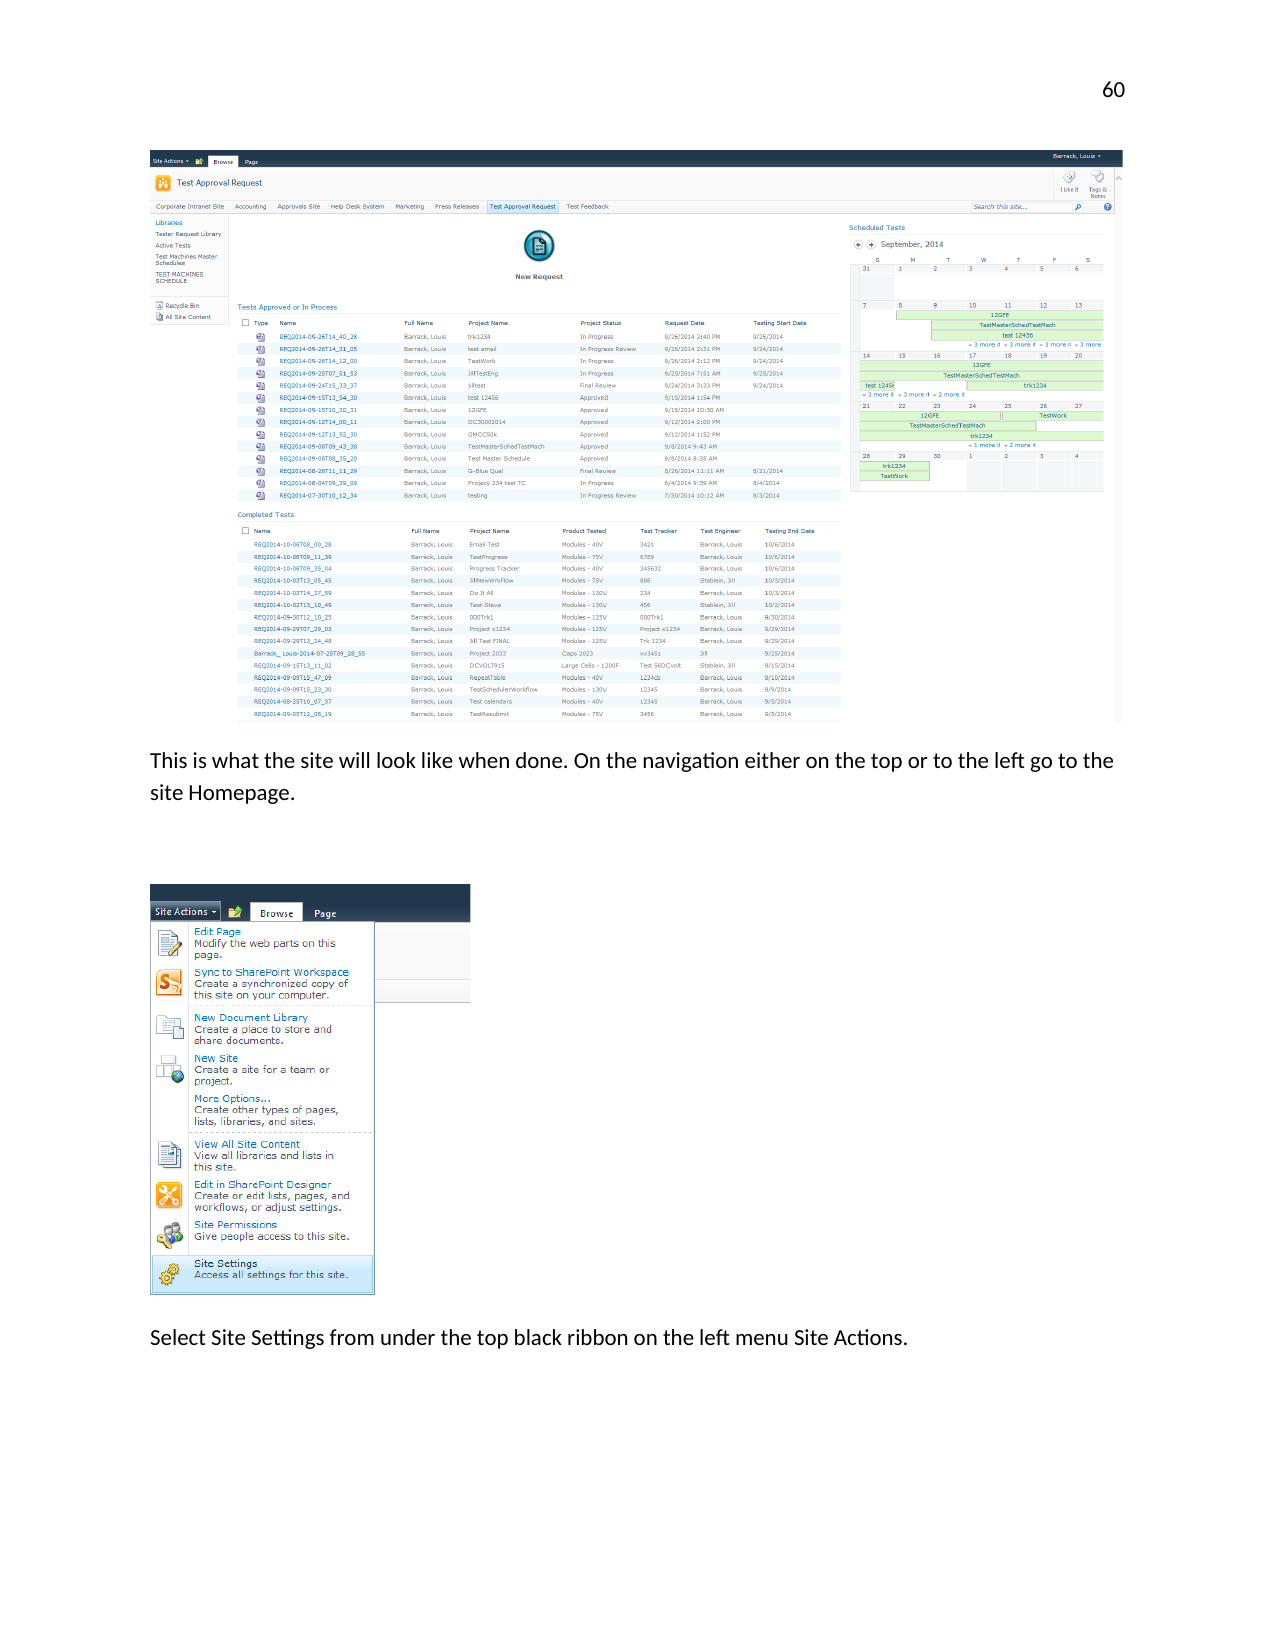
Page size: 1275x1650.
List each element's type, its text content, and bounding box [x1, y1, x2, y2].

text This is what the site will look like when done. On the navigation either on the top or to the left go to the site Homepage. [150, 746, 1125, 806]
picture [150, 884, 471, 1299]
text Select Site Settings from under the top black ribbon on the left menu Site Actions. [150, 1323, 1125, 1351]
picture [150, 150, 1123, 722]
